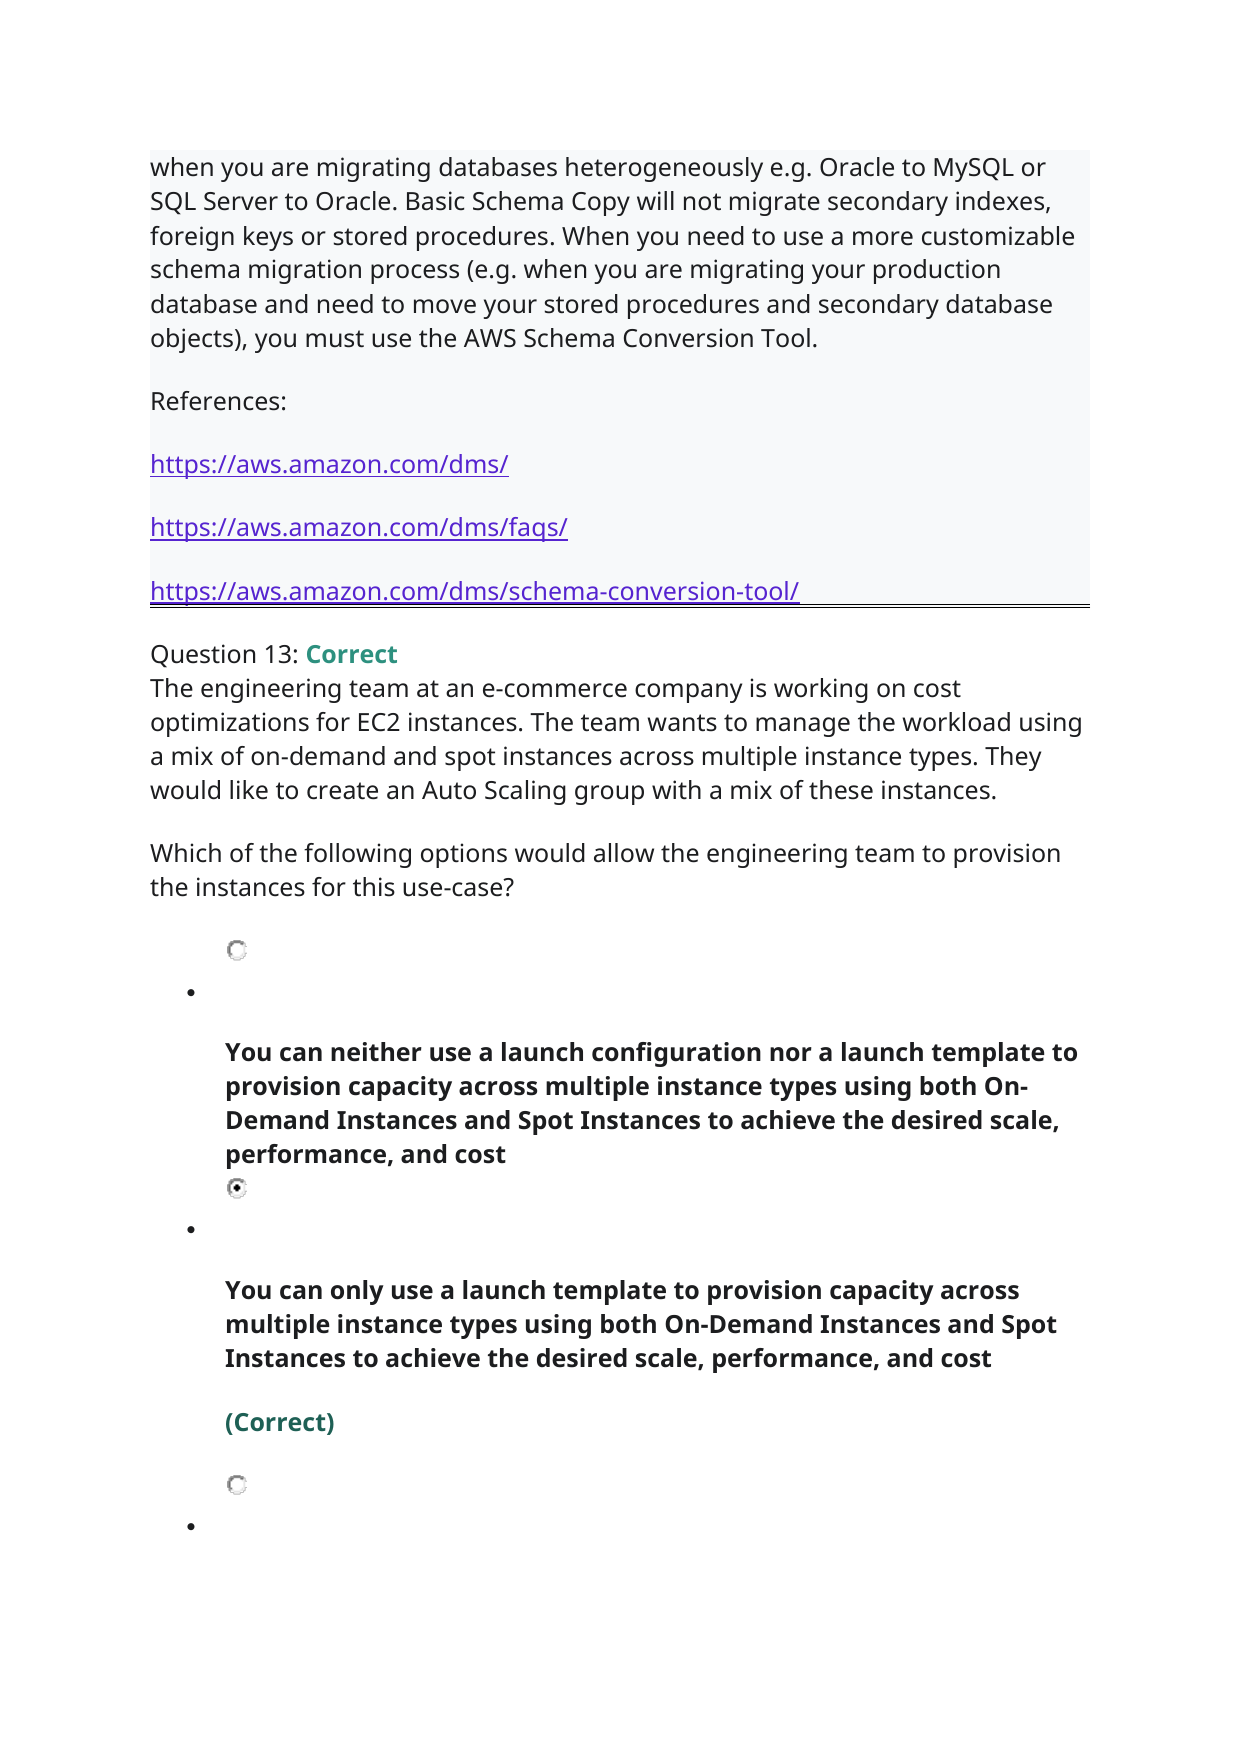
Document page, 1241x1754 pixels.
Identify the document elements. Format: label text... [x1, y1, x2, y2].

text The engineering team at an e-commerce company is working on cost optimizations for EC2 instances. The team wants to manage the workload using a mix of on-demand and spot instances across multiple instance types. They would like to create an Auto Scaling group with a mix of these instances. [150, 671, 1090, 807]
text https://aws.amazon.com/dms/faqs/ [150, 510, 1090, 544]
text You can neither use a launch configuration nor a launch template to provision capacity across multiple instance types using both On-Demand Instances and Spot Instances to achieve the desired scale, performance, and cost [225, 1035, 1090, 1171]
text You can only use a launch template to provision capacity across multiple instance types using both On-Demand Instances and Spot Instances to achieve the desired scale, performance, and cost [225, 1273, 1090, 1375]
text https://aws.amazon.com/dms/ [150, 447, 1090, 481]
text Which of the following options would allow the engineering team to provision the instances for this use-case? [150, 836, 1090, 904]
text (Correct) [225, 1404, 1090, 1438]
text Question 13: Correct [150, 636, 1090, 671]
text References: [150, 383, 1090, 418]
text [150, 150, 1090, 354]
text https://aws.amazon.com/dms/schema-conversion-tool/ [150, 573, 1090, 604]
